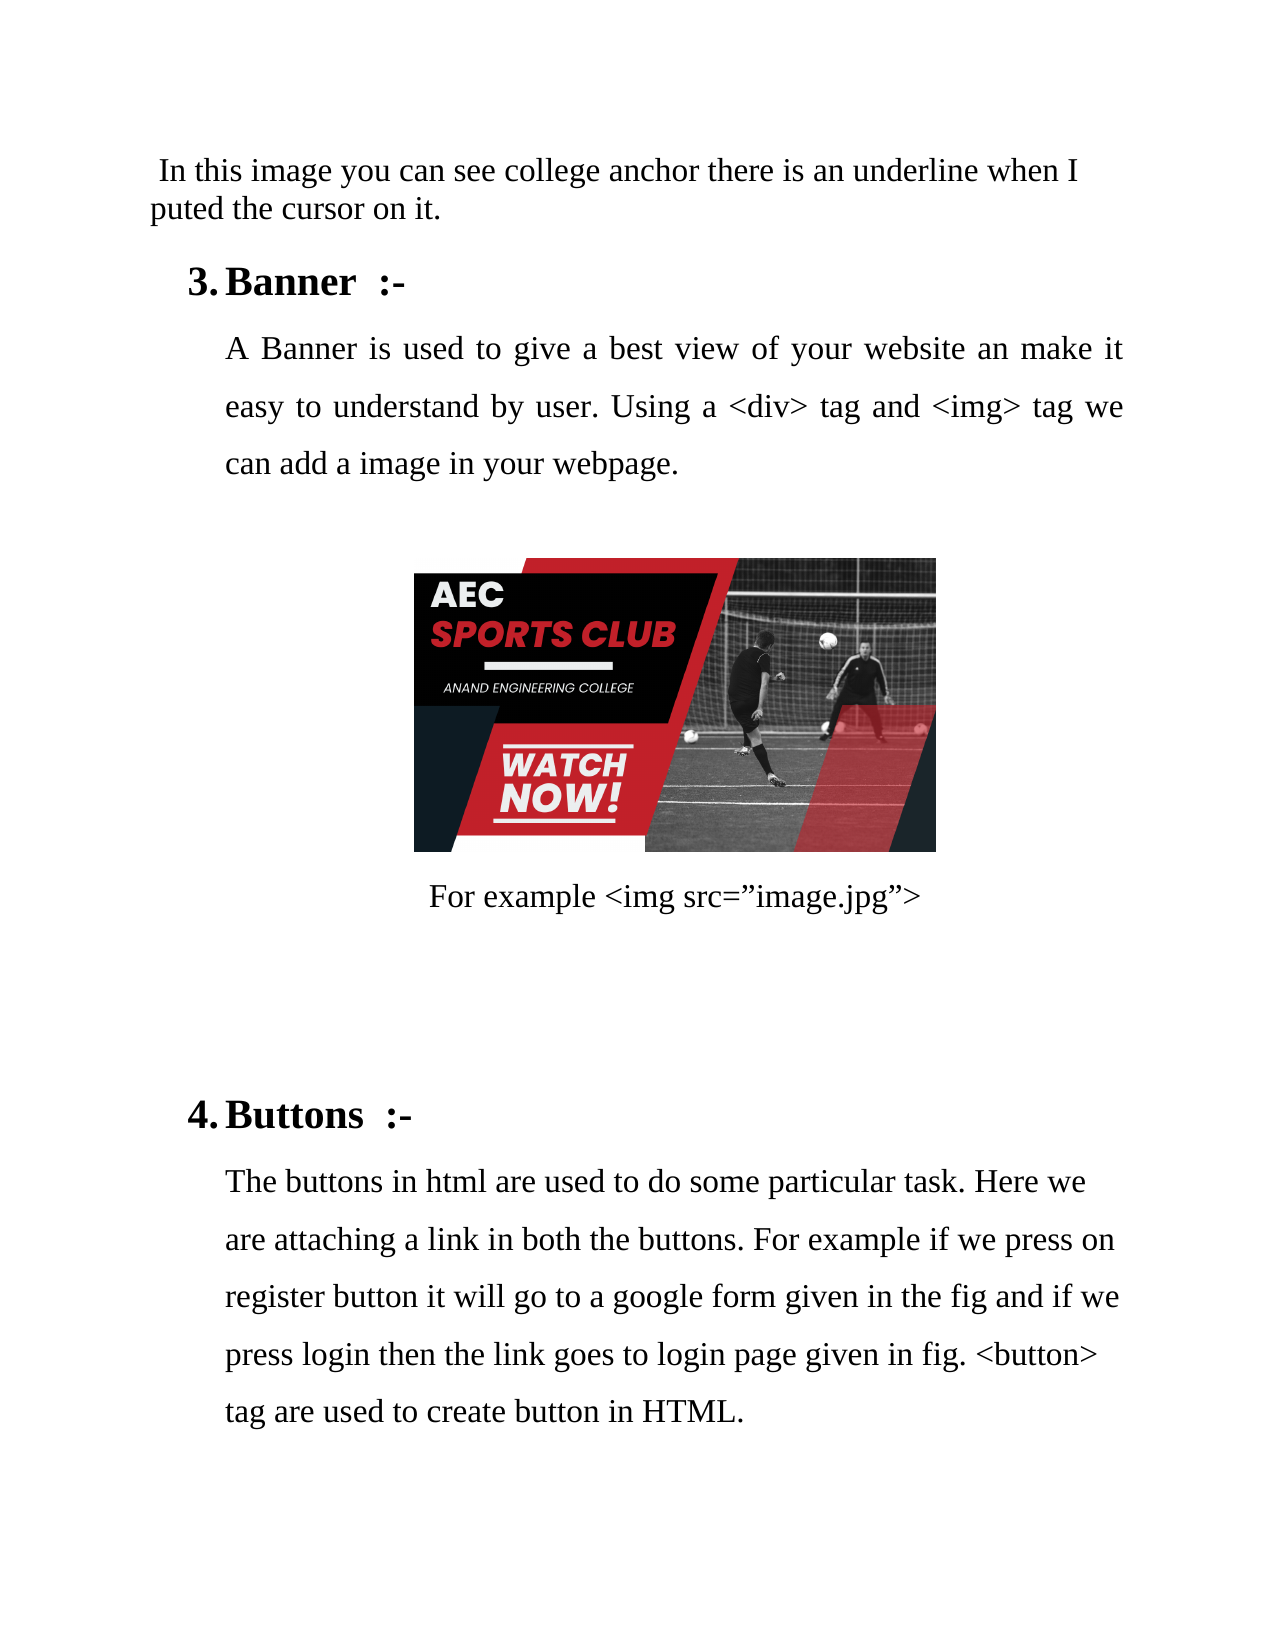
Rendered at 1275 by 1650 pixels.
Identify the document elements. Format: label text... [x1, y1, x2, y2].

list For example <img src=”image.jpg”> [225, 876, 1125, 914]
list Banner :- [187, 257, 1125, 304]
list A Banner is used to give a best view of your website an make it easy to understand by user. Using a <div> tag and <img> tag we can add a image in your webpage. [225, 328, 1125, 482]
picture [414, 558, 936, 852]
list Buttons :- [187, 1089, 1125, 1137]
list The buttons in html are used to do some particular task. Here we are attaching a link in both the buttons. For example if we press on register button it will go to a google form given in the fig and if we press login then the link goes to login page given in fig. <button> tag are used to create button in HTML. [225, 1161, 1125, 1429]
text In this image you can see college anchor there is an underline when I puted the cursor on it. [150, 150, 1125, 227]
